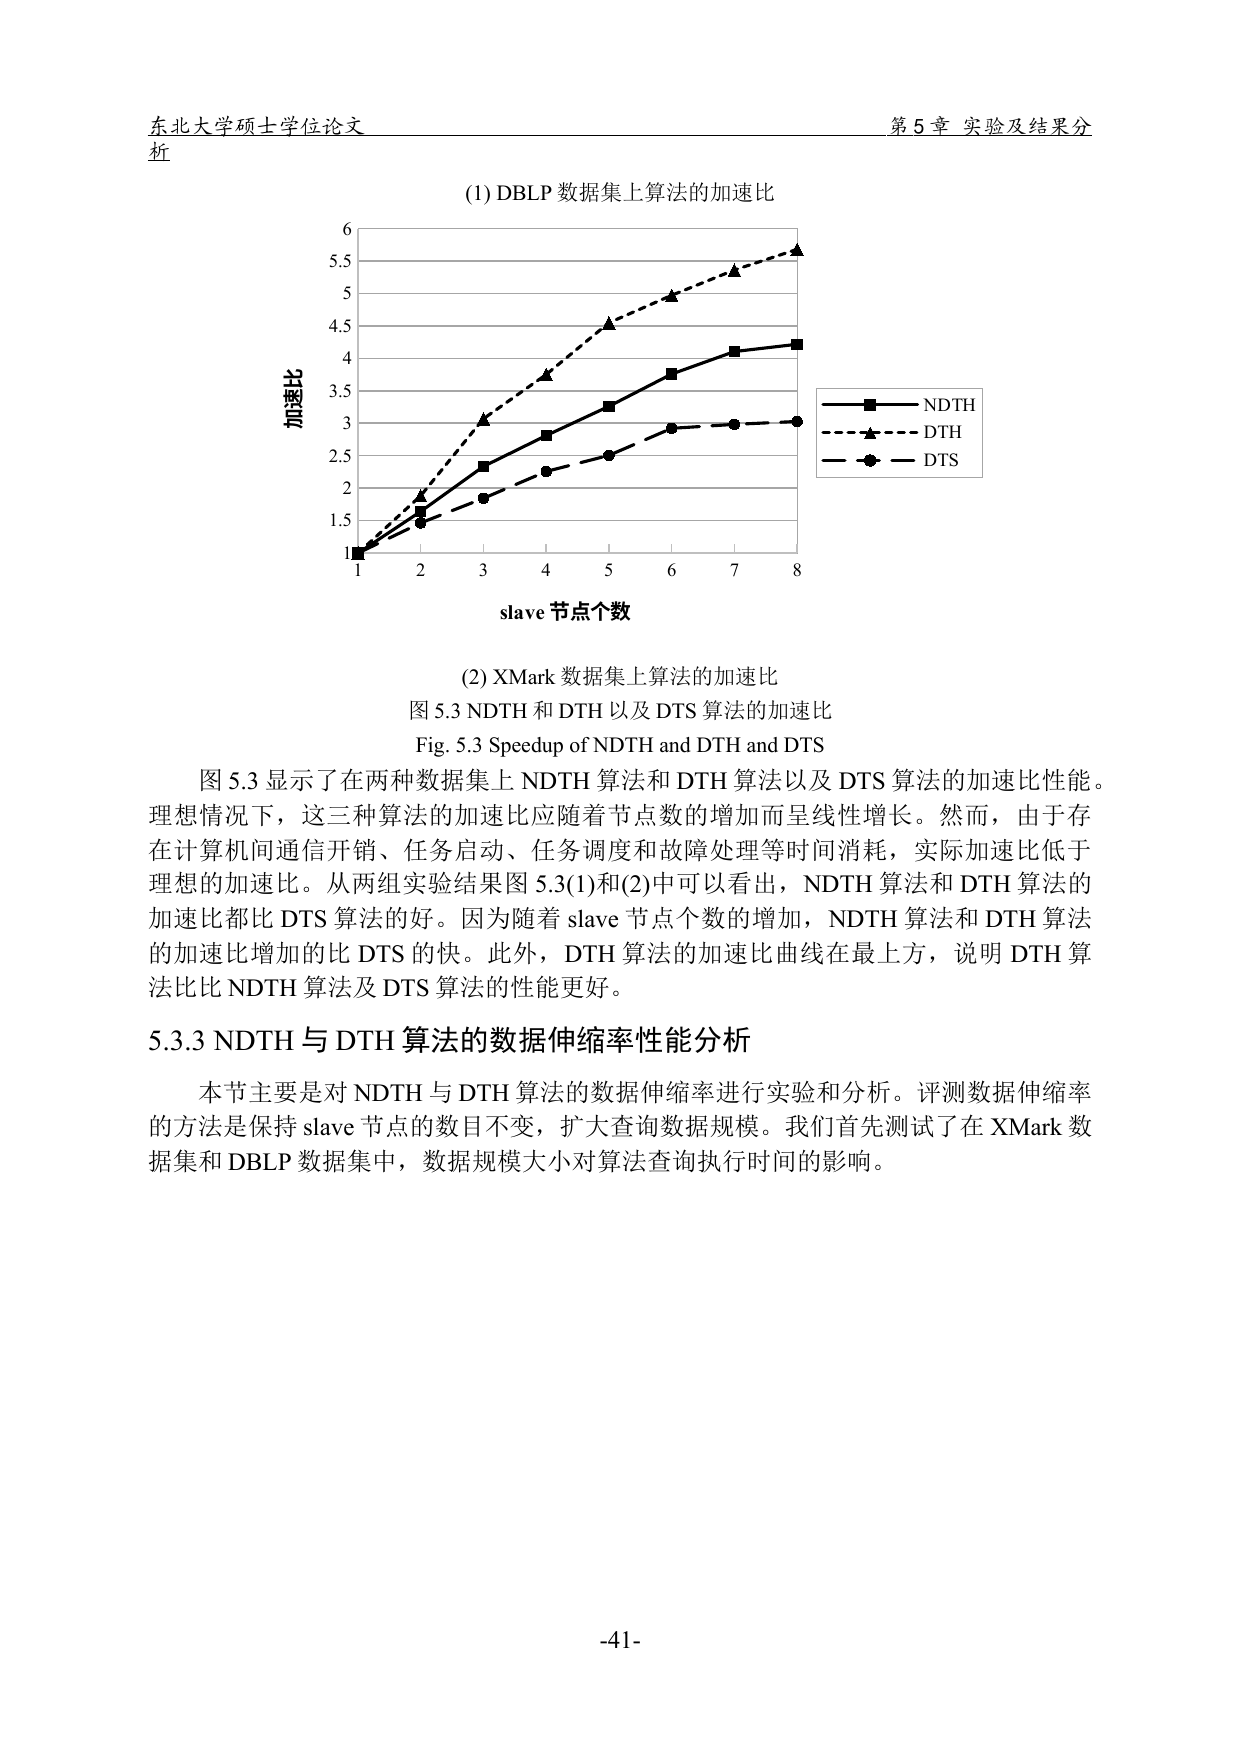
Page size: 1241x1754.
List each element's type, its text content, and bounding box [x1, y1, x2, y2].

text 本节主要是对NDTH与DTH算法的数据伸缩率进行实验和分析。评测数据伸缩率的方法是保持slave节点的数目不变，扩大查询数据规模。我们首先测试了在XMark数据集和DBLP数据集中，数据规模大小对算法查询执行时间的影响。 [148, 1074, 1092, 1178]
text 图5.3显示了在两种数据集上NDTH算法和DTH算法以及DTS算法的加速比性能。理想情况下，这三种算法的加速比应随着节点数的增加而呈线性增长。然而，由于存在计算机间通信开销、任务启动、任务调度和故障处理等时间消耗，实际加速比低于理想的加速比。从两组实验结果图5.3(1)和(2)中可以看出，NDTH算法和DTH算法的加速比都比DTS算法的好。因为随着slave节点个数的增加，NDTH算法和DTH算法的加速比增加的比DTS的快。此外，DTH算法的加速比曲线在最上方，说明DTH算法比比NDTH算法及DTS算法的性能更好。 [148, 762, 1092, 1004]
text Fig. 5.3 Speedup of NDTH and DTH and DTS [148, 727, 1092, 762]
subtitle 5.3.3 NDTH与DTH算法的数据伸缩率性能分析 [148, 1021, 1092, 1057]
text (2) XMark数据集上算法的加速比 [148, 658, 1092, 693]
text (1) DBLP数据集上算法的加速比 [148, 174, 1092, 209]
text 图5.3 NDTH和DTH以及DTS算法的加速比 [148, 693, 1092, 727]
